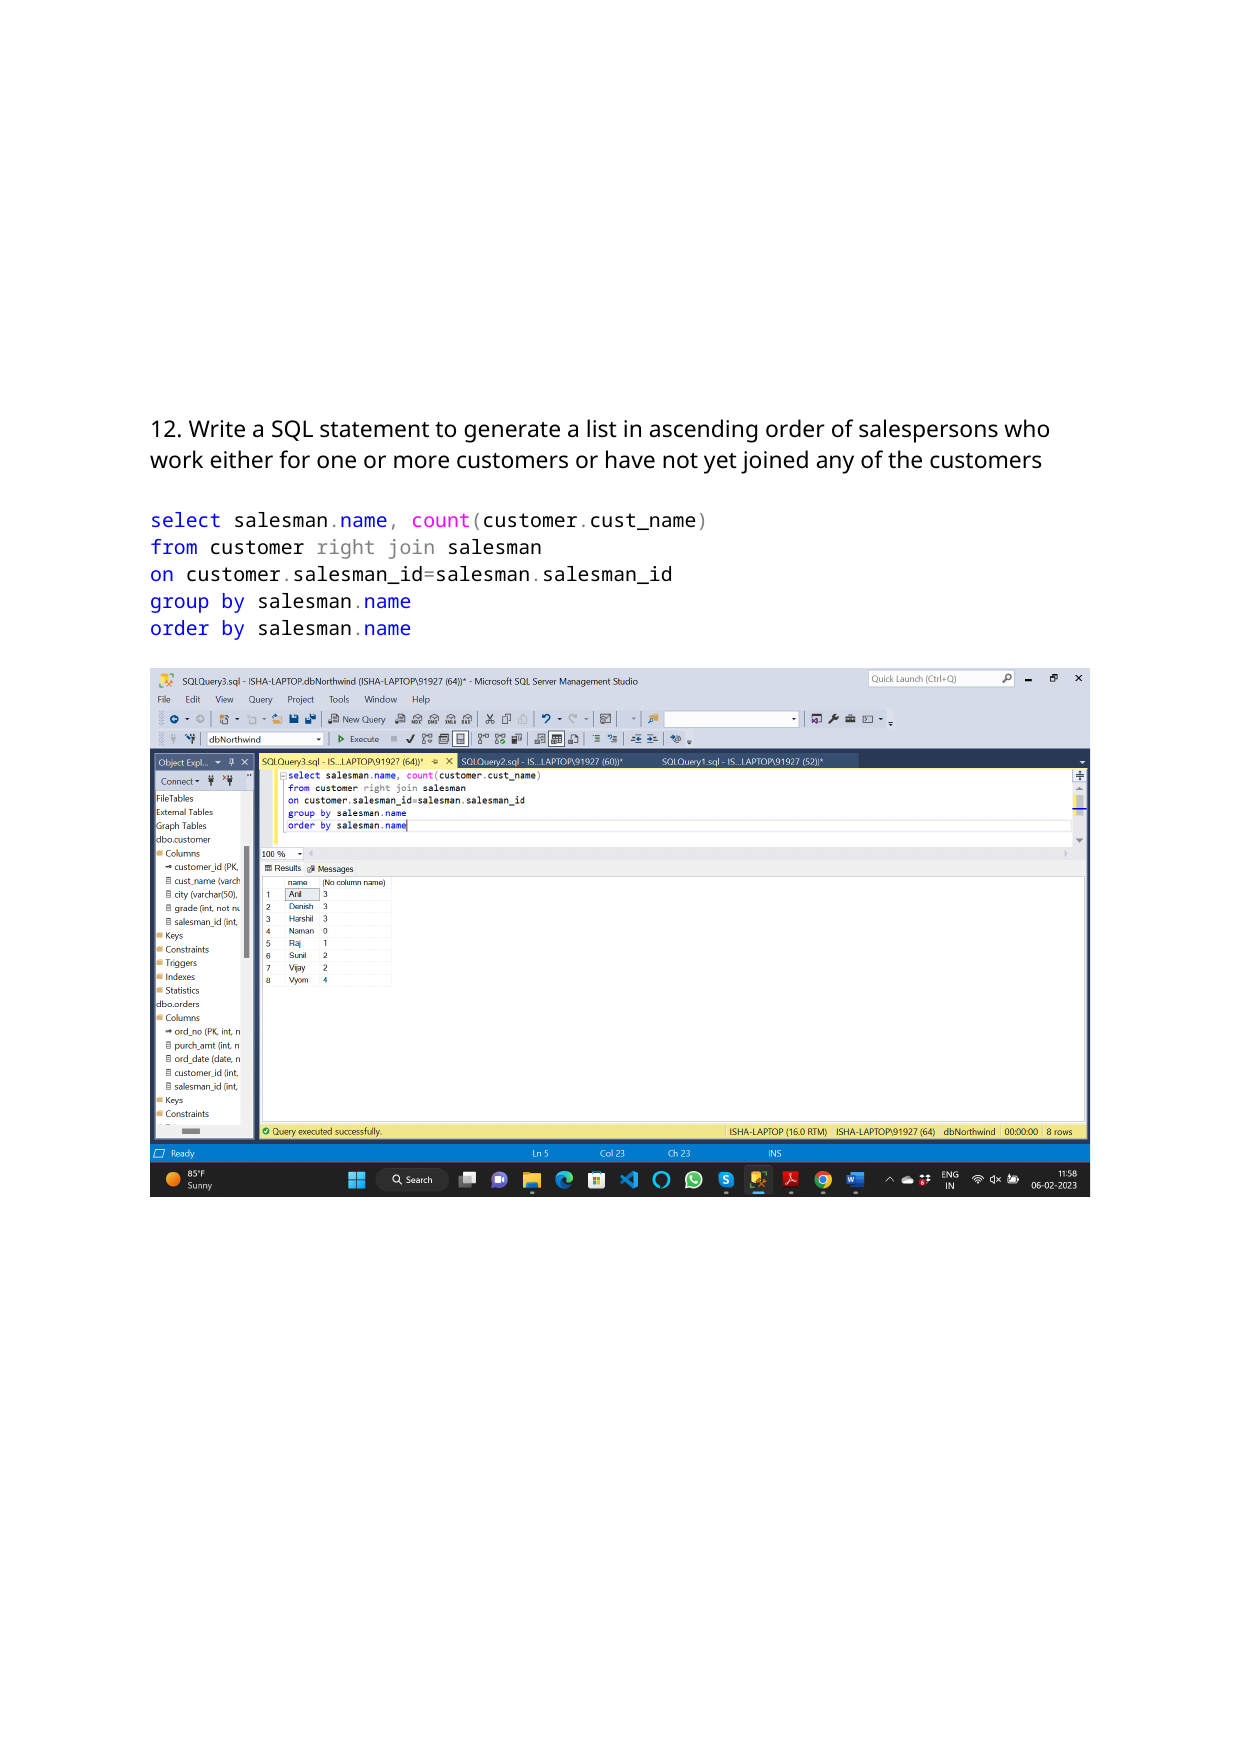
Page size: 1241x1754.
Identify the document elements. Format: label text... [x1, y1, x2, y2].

text order by salesman.name [150, 614, 1090, 641]
text group by salesman.name [150, 587, 1090, 614]
text on customer.salesman_id=salesman.salesman_id [150, 560, 1090, 587]
picture [150, 668, 1091, 1197]
text work either for one or more customers or have not yet joined any of the customers [150, 444, 1090, 475]
text from customer right join salesman [150, 533, 1090, 560]
text 12. Write a SQL statement to generate a list in ascending order of salespersons who [150, 412, 1090, 444]
text select salesman.name, count(customer.cust_name) [150, 506, 1090, 533]
